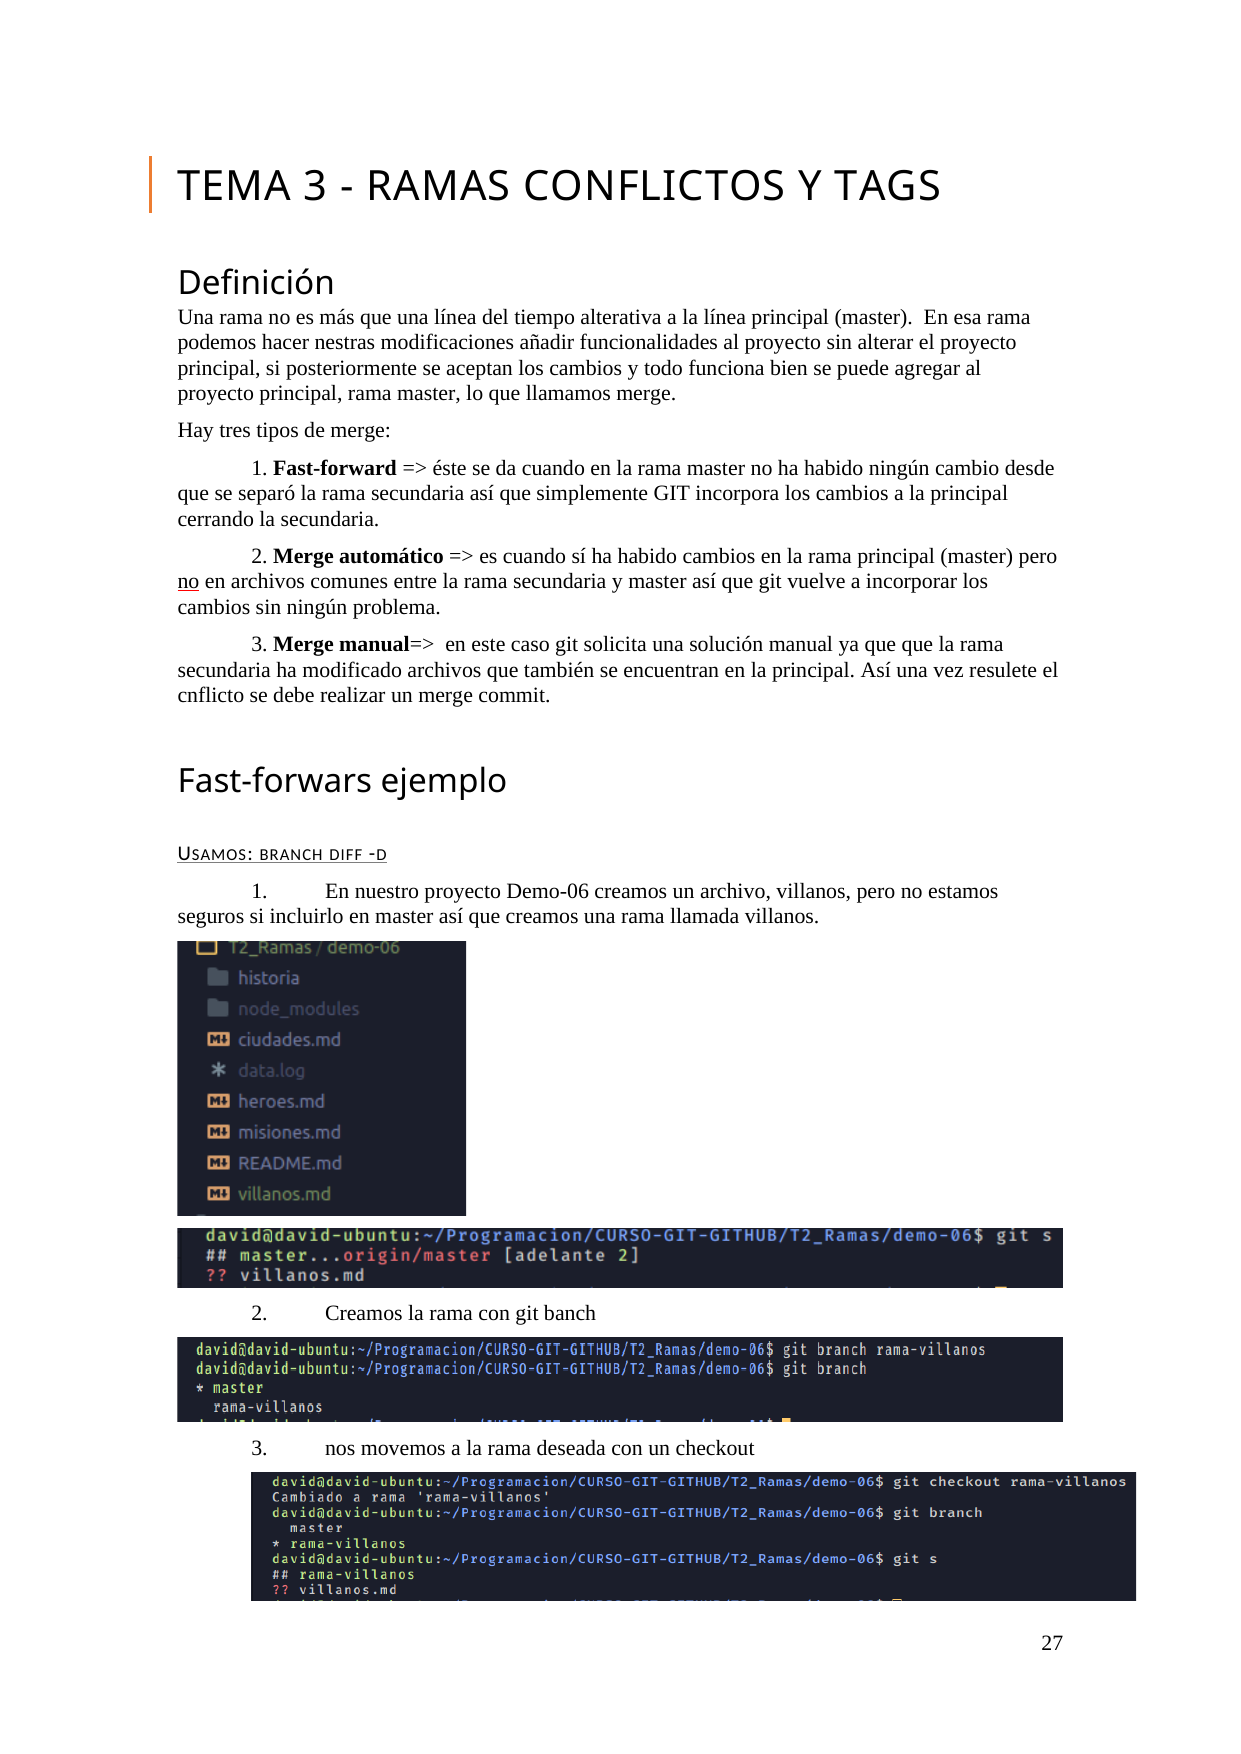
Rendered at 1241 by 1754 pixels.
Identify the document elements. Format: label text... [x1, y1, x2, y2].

subtitle TEMA 3 - RAMAS CONFLICTOS Y TAGS [152, 156, 1063, 213]
subtitle Fast-forwars ejemplo [177, 757, 1063, 803]
list Merge manual=> en este caso git solicita una solución manual ya que que la rama secundaria ha modificado archivos que también se encuentran en la principal. Así una vez resulete el cnflicto se debe realizar un merge commit. [177, 631, 1063, 707]
picture [177, 941, 467, 1216]
picture [251, 1472, 1137, 1601]
list nos movemos a la rama deseada con un checkout [177, 1434, 1063, 1460]
text Hay tres tipos de merge: [177, 417, 1063, 443]
picture [177, 1228, 1063, 1288]
text Una rama no es más que una línea del tiempo alterativa a la línea principal (master). En esa rama podemos hacer nestras modificaciones añadir funcionalidades al proyecto sin alterar el proyecto principal, si posteriormente se aceptan los cambios y todo funciona bien se puede agregar al proyecto principal, rama master, lo que llamamos merge. [177, 304, 1063, 405]
list Creamos la rama con git banch [177, 1300, 1063, 1325]
list Merge automático => es cuando sí ha habido cambios en la rama principal (master) pero no en archivos comunes entre la rama secundaria y master así que git vuelve a incorporar los cambios sin ningún problema. [177, 543, 1063, 619]
picture [177, 1337, 1063, 1422]
subtitle Definición [177, 259, 1063, 304]
list En nuestro proyecto Demo-06 creamos un archivo, villanos, pero no estamos seguros si incluirlo en master así que creamos una rama llamada villanos. [177, 878, 1063, 929]
text Usamos: branch diff -d [177, 840, 1063, 866]
list Fast-forward => éste se da cuando en la rama master no ha habido ningún cambio desde que se separó la rama secundaria así que simplemente GIT incorpora los cambios a la principal cerrando la secundaria. [177, 455, 1063, 531]
